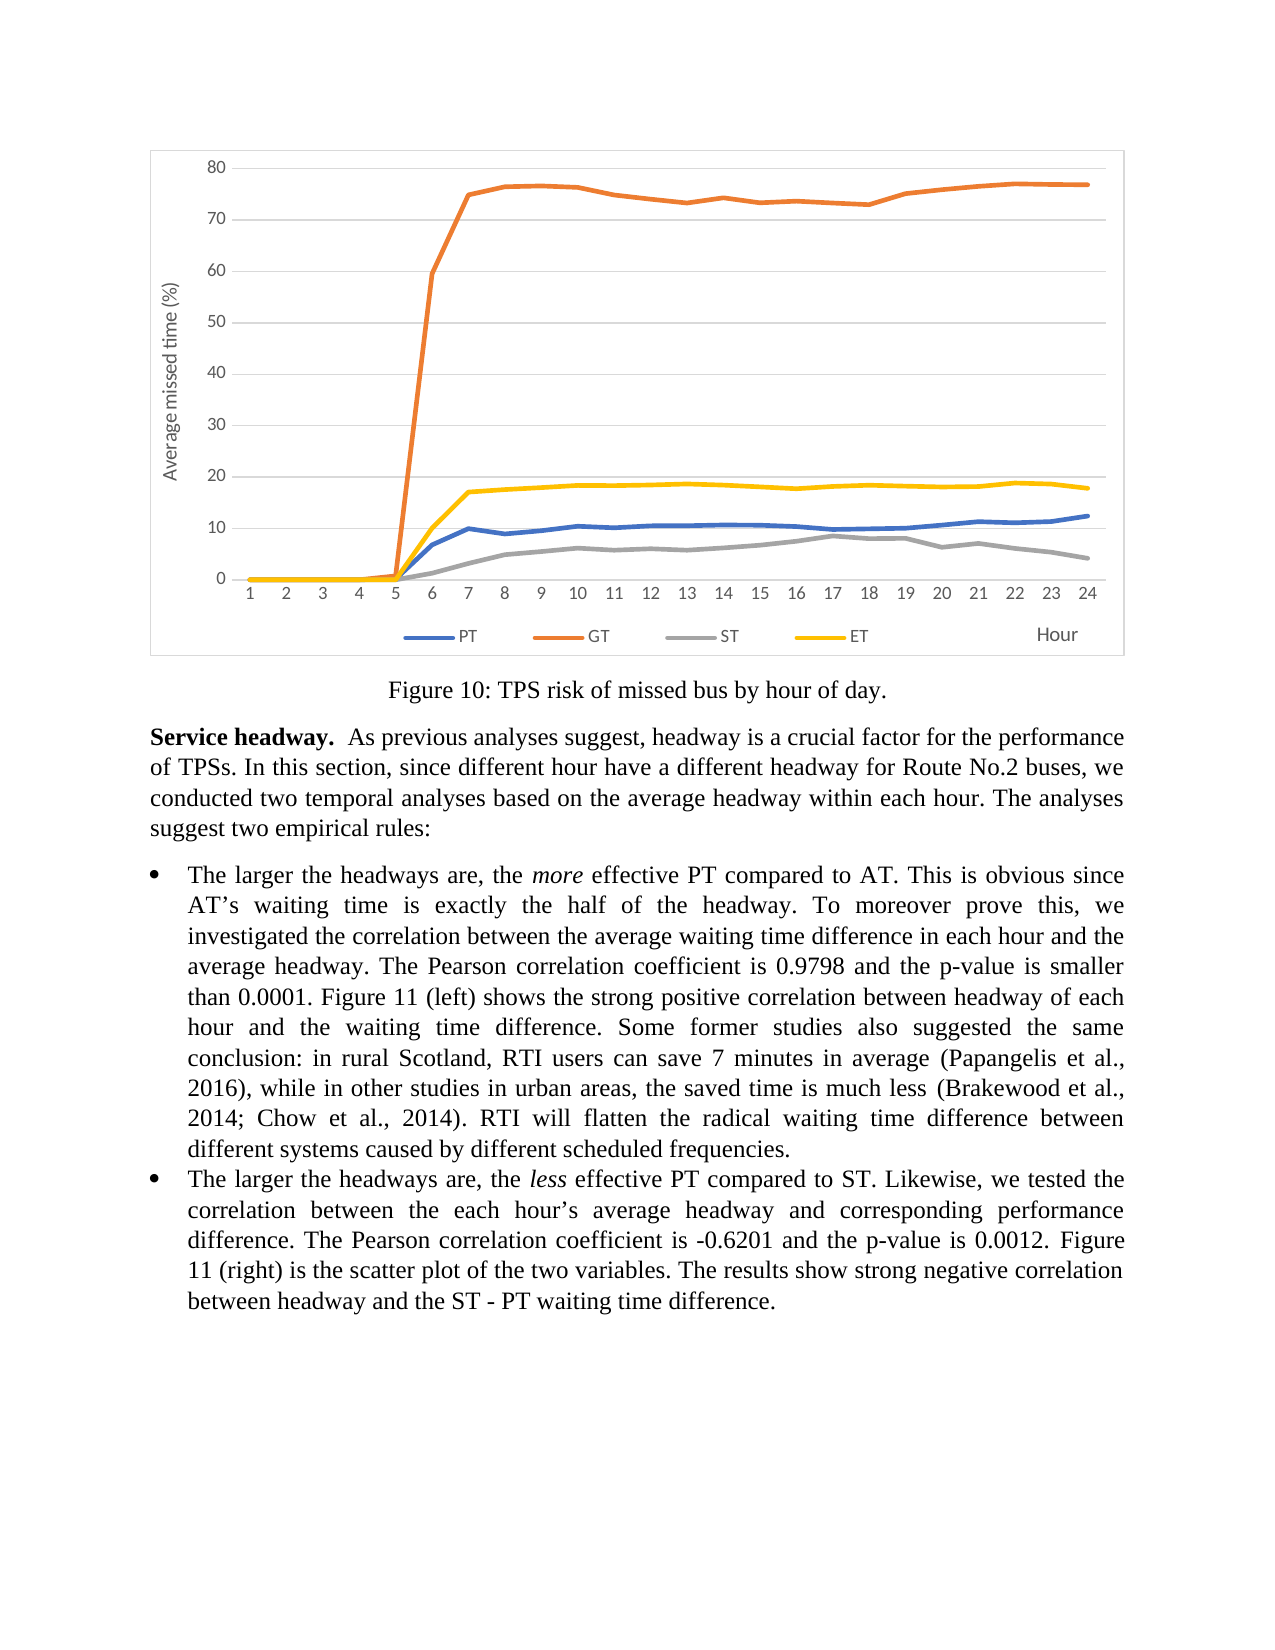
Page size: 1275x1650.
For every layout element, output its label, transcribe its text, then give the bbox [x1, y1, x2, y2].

list The larger the headways are, the less effective PT compared to ST. Likewise, we tested the correlation between the each hour’s average headway and corresponding performance difference. The Pearson correlation coefficient is -0.6201 and the p-value is 0.0012. Figure 11 (right) is the scatter plot of the two variables. The results show strong negative correlation between headway and the ST - PT waiting time difference. [150, 1164, 1125, 1315]
list The larger the headways are, the more effective PT compared to AT. This is obvious since AT’s waiting time is exactly the half of the headway. To moreover prove this, we investigated the correlation between the average waiting time difference in each hour and the average headway. The Pearson correlation coefficient is 0.9798 and the p-value is smaller than 0.0001. Figure 11 (left) shows the strong positive correlation between headway of each hour and the waiting time difference. Some former studies also suggested the same conclusion: in rural Scotland, RTI users can save 7 minutes in average (Papangelis et al., 2016), while in other studies in urban areas, the saved time is much less (Brakewood et al., 2014; Chow et al., 2014). RTI will flatten the radical waiting time difference between different systems caused by different scheduled frequencies. [150, 860, 1125, 1163]
text Figure 10: TPS risk of missed bus by hour of day. [150, 675, 1125, 703]
text Service headway. As previous analyses suggest, headway is a crucial factor for the performance of TPSs. In this section, since different hour have a different headway for Route No.2 buses, we conducted two temporal analyses based on the average headway within each hour. The analyses suggest two empirical rules: [150, 722, 1125, 842]
